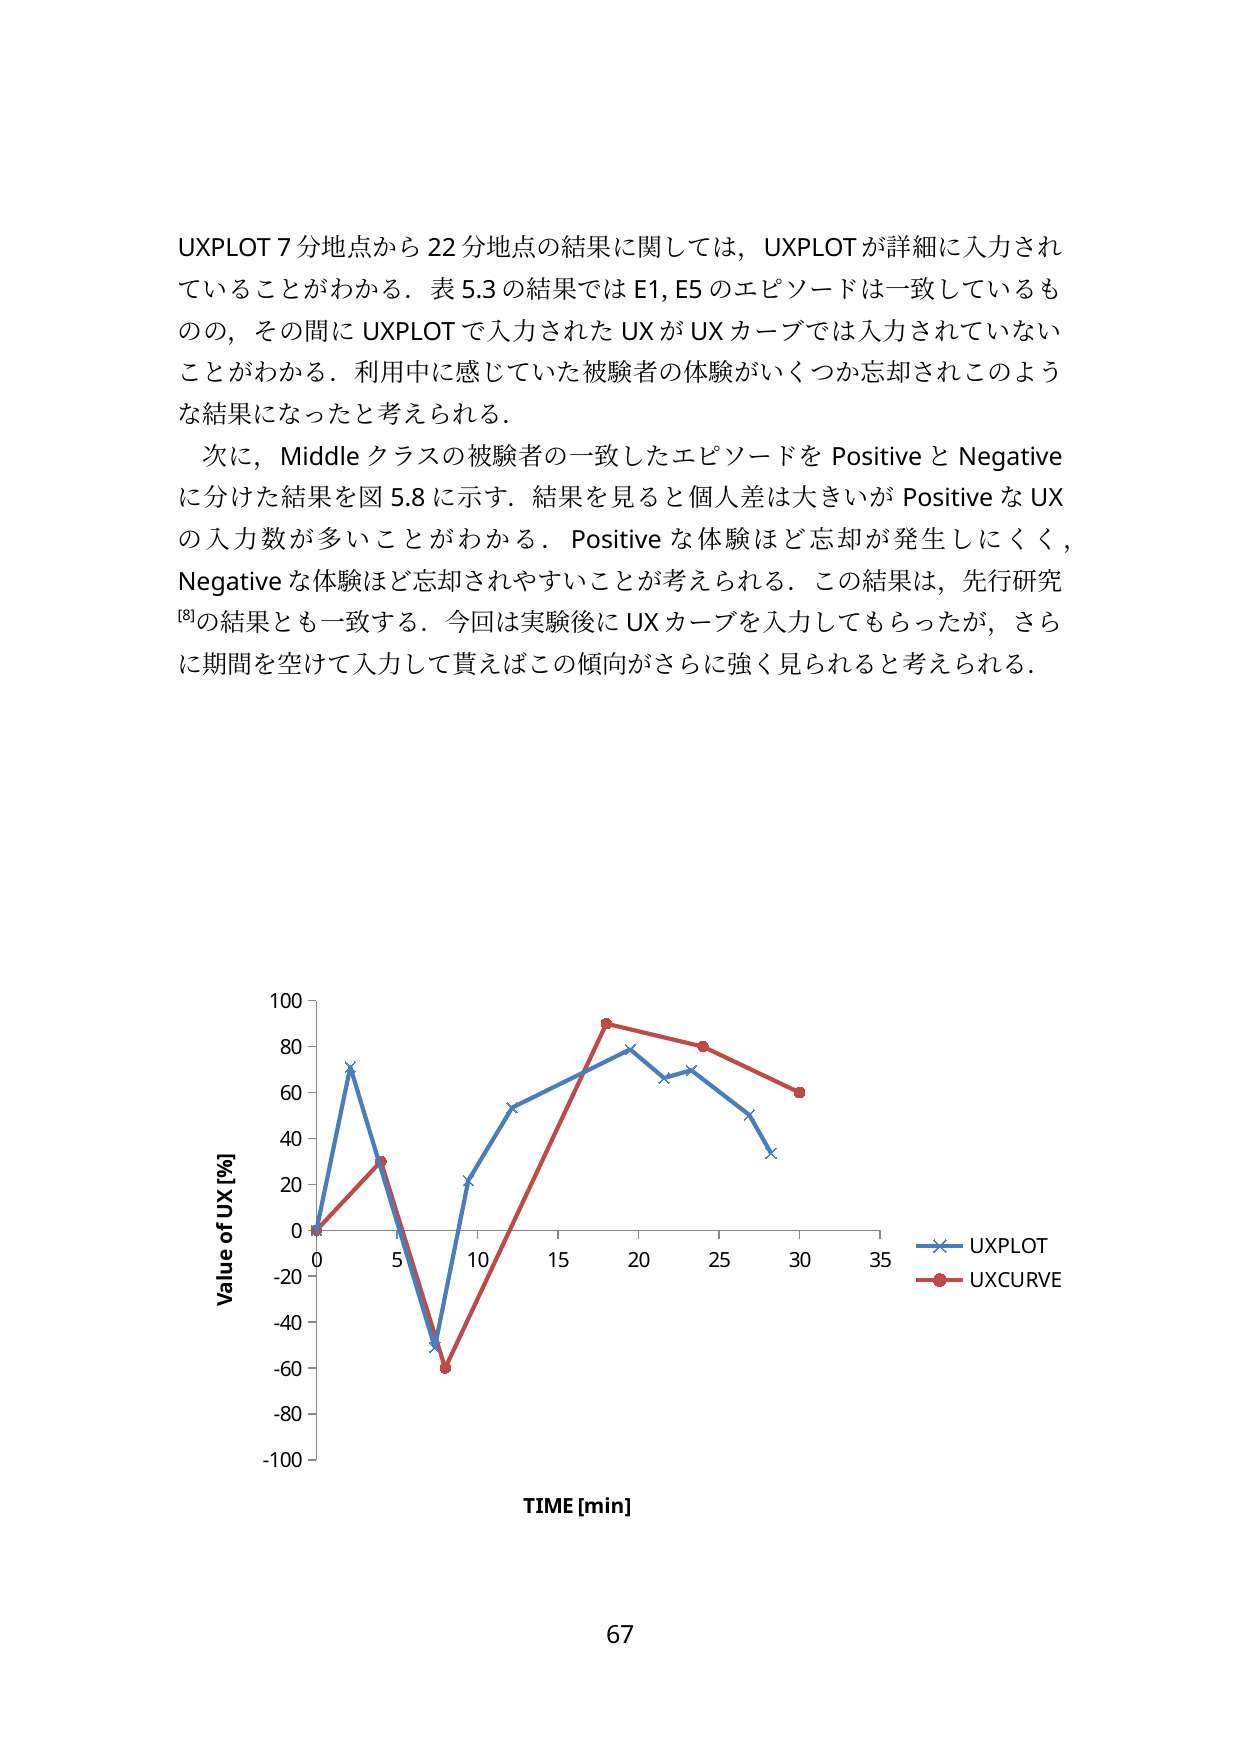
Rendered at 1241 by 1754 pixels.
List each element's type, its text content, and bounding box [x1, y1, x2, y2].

text 次に，Middleクラスの被験者の一致したエピソードをPositiveとNegativeに分けた結果を図5.8に示す．結果を見ると個人差は大きいがPositiveなUXの入力数が多いことがわかる．Positiveな体験ほど忘却が発生しにくく，Negativeな体験ほど忘却されやすいことが考えられる．この結果は，先行研究[8]の結果とも一致する．今回は実験後にUXカーブを入力してもらったが，さらに期間を空けて入力して貰えばこの傾向がさらに強く見られると考えられる． [177, 433, 1063, 683]
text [177, 225, 1063, 433]
